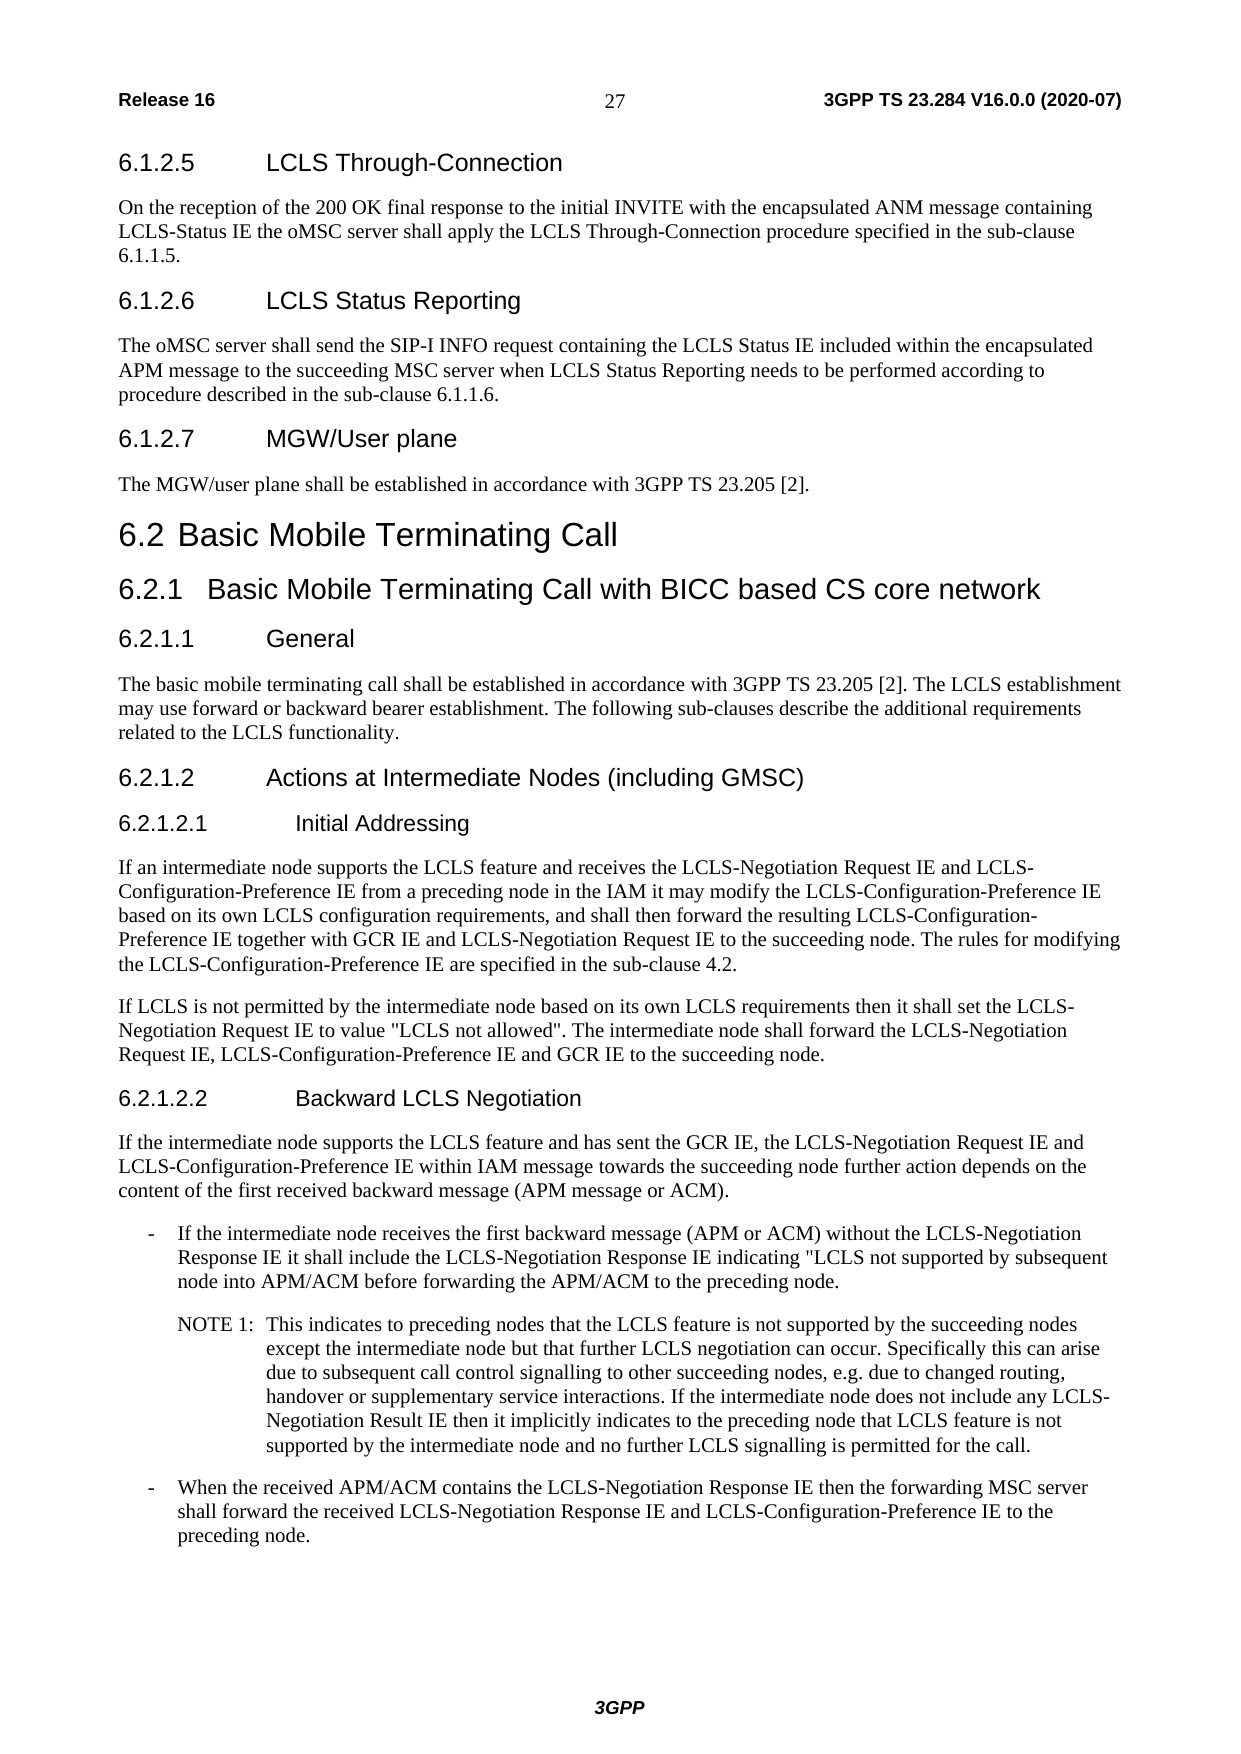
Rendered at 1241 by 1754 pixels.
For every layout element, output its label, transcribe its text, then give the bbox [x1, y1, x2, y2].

subtitle 6.2.1.2.2 Backward LCLS Negotiation [118, 1085, 1122, 1112]
subtitle 6.2.1.2 Actions at Intermediate Nodes (including GMSC) [118, 763, 1122, 791]
subtitle 6.2.1 Basic Mobile Terminating Call with BICC based CS core network [118, 572, 1122, 605]
subtitle 6.1.2.6 LCLS Status Reporting [118, 286, 1122, 315]
text The oMSC server shall send the SIP-I INFO request containing the LCLS Status IE included within the encapsulated APM message to the succeeding MSC server when LCLS Status Reporting needs to be performed according to procedure described in the sub-clause 6.1.1.6. [118, 333, 1122, 406]
subtitle 6.2 Basic Mobile Terminating Call [118, 515, 1122, 553]
subtitle 6.2.1.1 General [118, 624, 1122, 653]
text The MGW/user plane shall be established in accordance with 3GPP TS 23.205 [2]. [118, 472, 1122, 496]
subtitle 6.1.2.7 MGW/User plane [118, 424, 1122, 453]
text On the reception of the 200 OK final response to the initial INVITE with the encapsulated ANM message containing LCLS-Status IE the oMSC server shall apply the LCLS Through-Connection procedure specified in the sub-clause 6.1.1.5. [118, 195, 1122, 267]
text If LCLS is not permitted by the intermediate node based on its own LCLS requirements then it shall set the LCLS-Negotiation Request IE to value "LCLS not allowed". The intermediate node shall forward the LCLS-Negotiation Request IE, LCLS-Configuration-Preference IE and GCR IE to the succeeding node. [118, 994, 1122, 1066]
text NOTE 1: This indicates to preceding nodes that the LCLS feature is not supported by the succeeding nodes except the intermediate node but that further LCLS negotiation can occur. Specifically this can arise due to subsequent call control signalling to other succeeding nodes, e.g. due to changed routing, handover or supplementary service interactions. If the intermediate node does not include any LCLS-Negotiation Result IE then it implicitly indicates to the preceding node that LCLS feature is not supported by the intermediate node and no further LCLS signalling is permitted for the call. [177, 1312, 1122, 1457]
text If the intermediate node supports the LCLS feature and has sent the GCR IE, the LCLS-Negotiation Request IE and LCLS-Configuration-Preference IE within IAM message towards the succeeding node further action depends on the content of the first received backward message (APM message or ACM). [118, 1130, 1122, 1202]
subtitle 6.1.2.5 LCLS Through-Connection [118, 147, 1122, 176]
subtitle 6.2.1.2.1 Initial Addressing [118, 810, 1122, 836]
text - If the intermediate node receives the first backward message (APM or ACM) without the LCLS-Negotiation Response IE it shall include the LCLS-Negotiation Response IE indicating "LCLS not supported by subsequent node into APM/ACM before forwarding the APM/ACM to the preceding node. [148, 1221, 1122, 1293]
text The basic mobile terminating call shall be established in accordance with 3GPP TS 23.205 [2]. The LCLS establishment may use forward or backward bearer establishment. The following sub-clauses describe the additional requirements related to the LCLS functionality. [118, 672, 1122, 744]
text If an intermediate node supports the LCLS feature and receives the LCLS-Negotiation Request IE and LCLS-Configuration-Preference IE from a preceding node in the IAM it may modify the LCLS-Configuration-Preference IE based on its own LCLS configuration requirements, and shall then forward the resulting LCLS-Configuration-Preference IE together with GCR IE and LCLS-Negotiation Request IE to the succeeding node. The rules for modifying the LCLS-Configuration-Preference IE are specified in the sub-clause 4.2. [118, 855, 1122, 976]
text - When the received APM/ACM contains the LCLS-Negotiation Response IE then the forwarding MSC server shall forward the received LCLS-Negotiation Response IE and LCLS-Configuration-Preference IE to the preceding node. [148, 1475, 1122, 1547]
